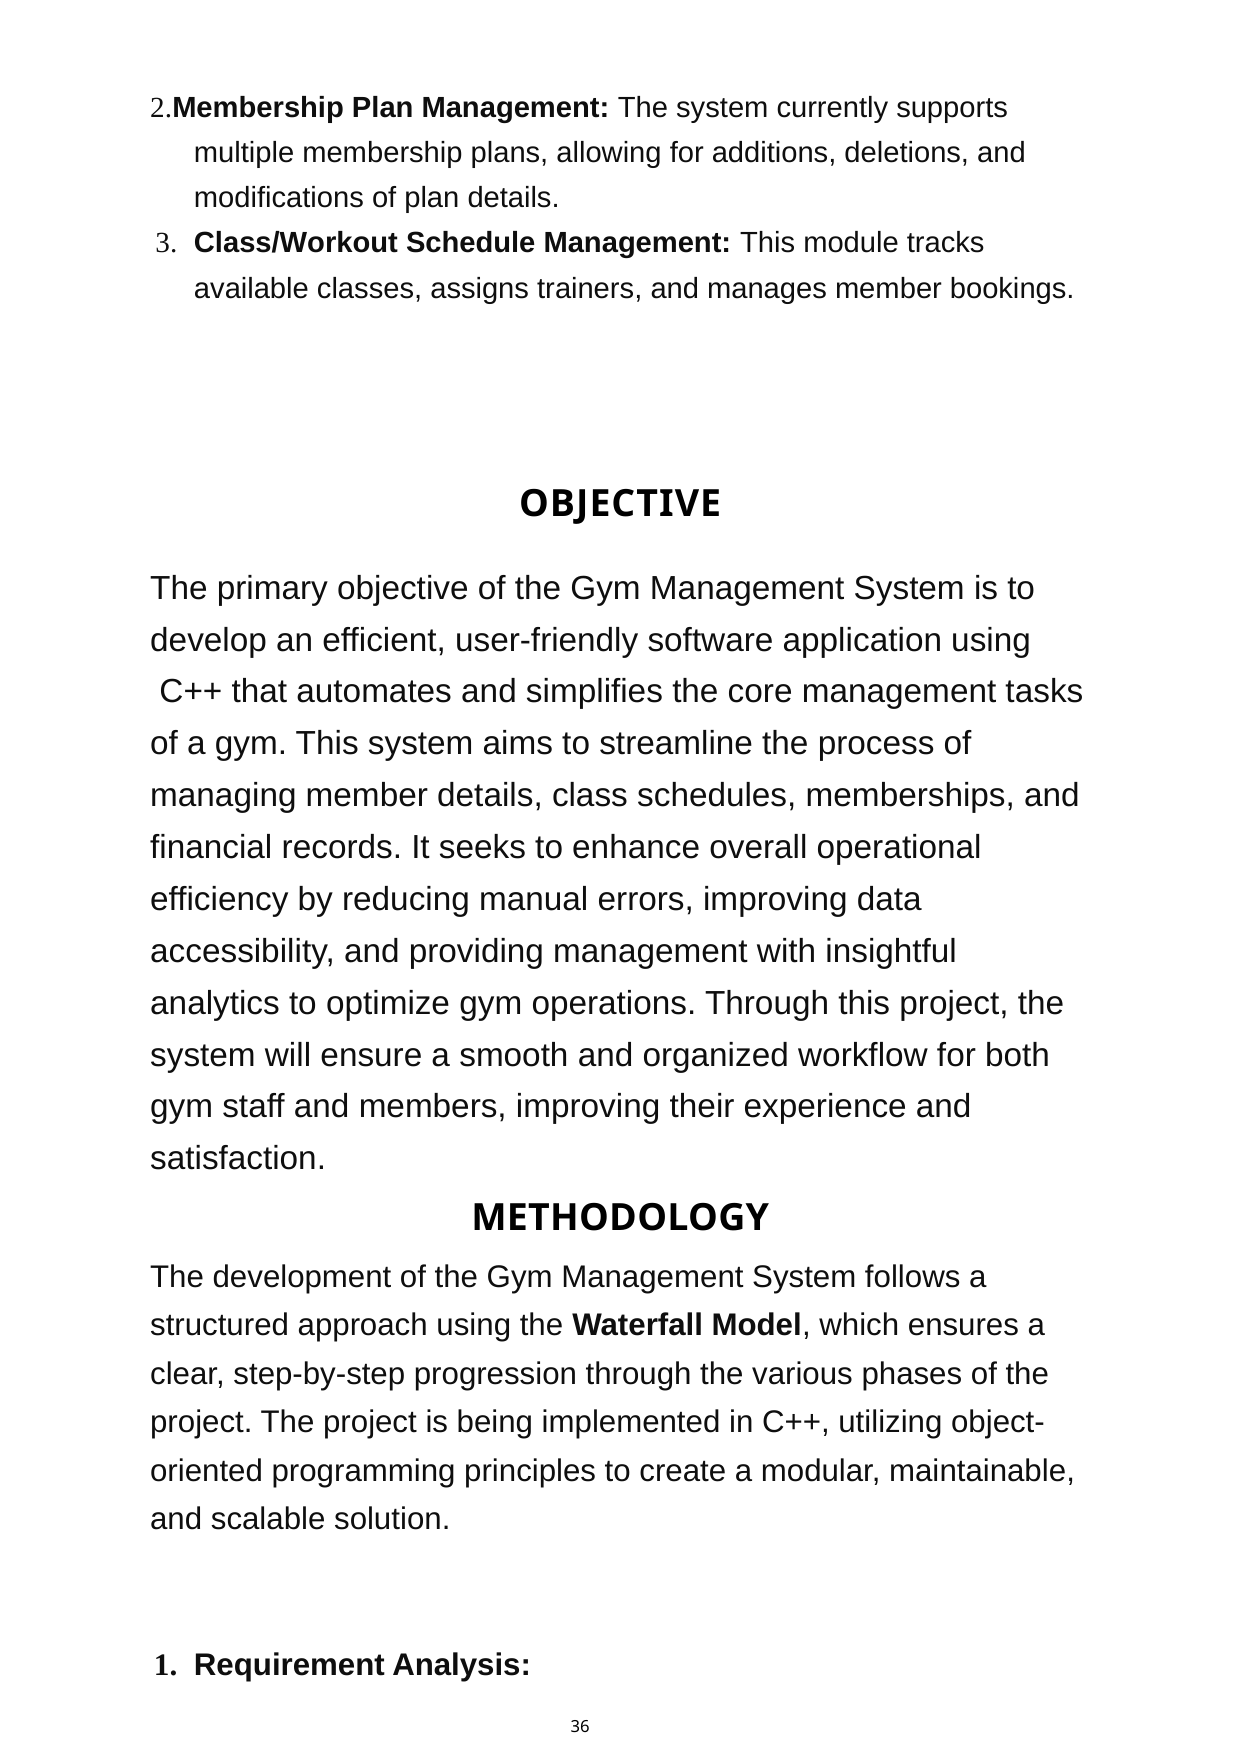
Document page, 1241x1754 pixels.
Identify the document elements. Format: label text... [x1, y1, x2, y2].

text C++ that automates and simplifies the core management tasks of a gym. This system aims to streamline the process of managing member details, class schedules, memberships, and financial records. It seeks to enhance overall operational efficiency by reducing manual errors, improving data accessibility, and providing management with insightful analytics to optimize gym operations. Through this project, the system will ensure a smooth and organized workflow for both gym staff and members, improving their experience and satisfaction. [150, 672, 1090, 1177]
text The development of the Gym Management System follows a structured approach using the Waterfall Model, which ensures a clear, step-by-step progression through the various phases of the project. The project is being implemented in C++, utilizing object-oriented programming principles to create a modular, maintainable, and scalable solution. [150, 1258, 1090, 1536]
text METHODOLOGY [150, 1190, 1090, 1241]
text 3. Class/Workout Schedule Management: This module tracks available classes, assigns trainers, and manages member bookings. [150, 225, 1090, 304]
text 1. Requirement Analysis: [150, 1646, 1090, 1682]
text 2. Membership Plan Management: The system currently supports multiple membership plans, allowing for additions, deletions, and modifications of plan details. [150, 89, 1090, 214]
text The primary objective of the Gym Management System is to develop an efficient, user-friendly software application using [150, 568, 1090, 658]
text OBJECTIVE [150, 476, 1090, 527]
